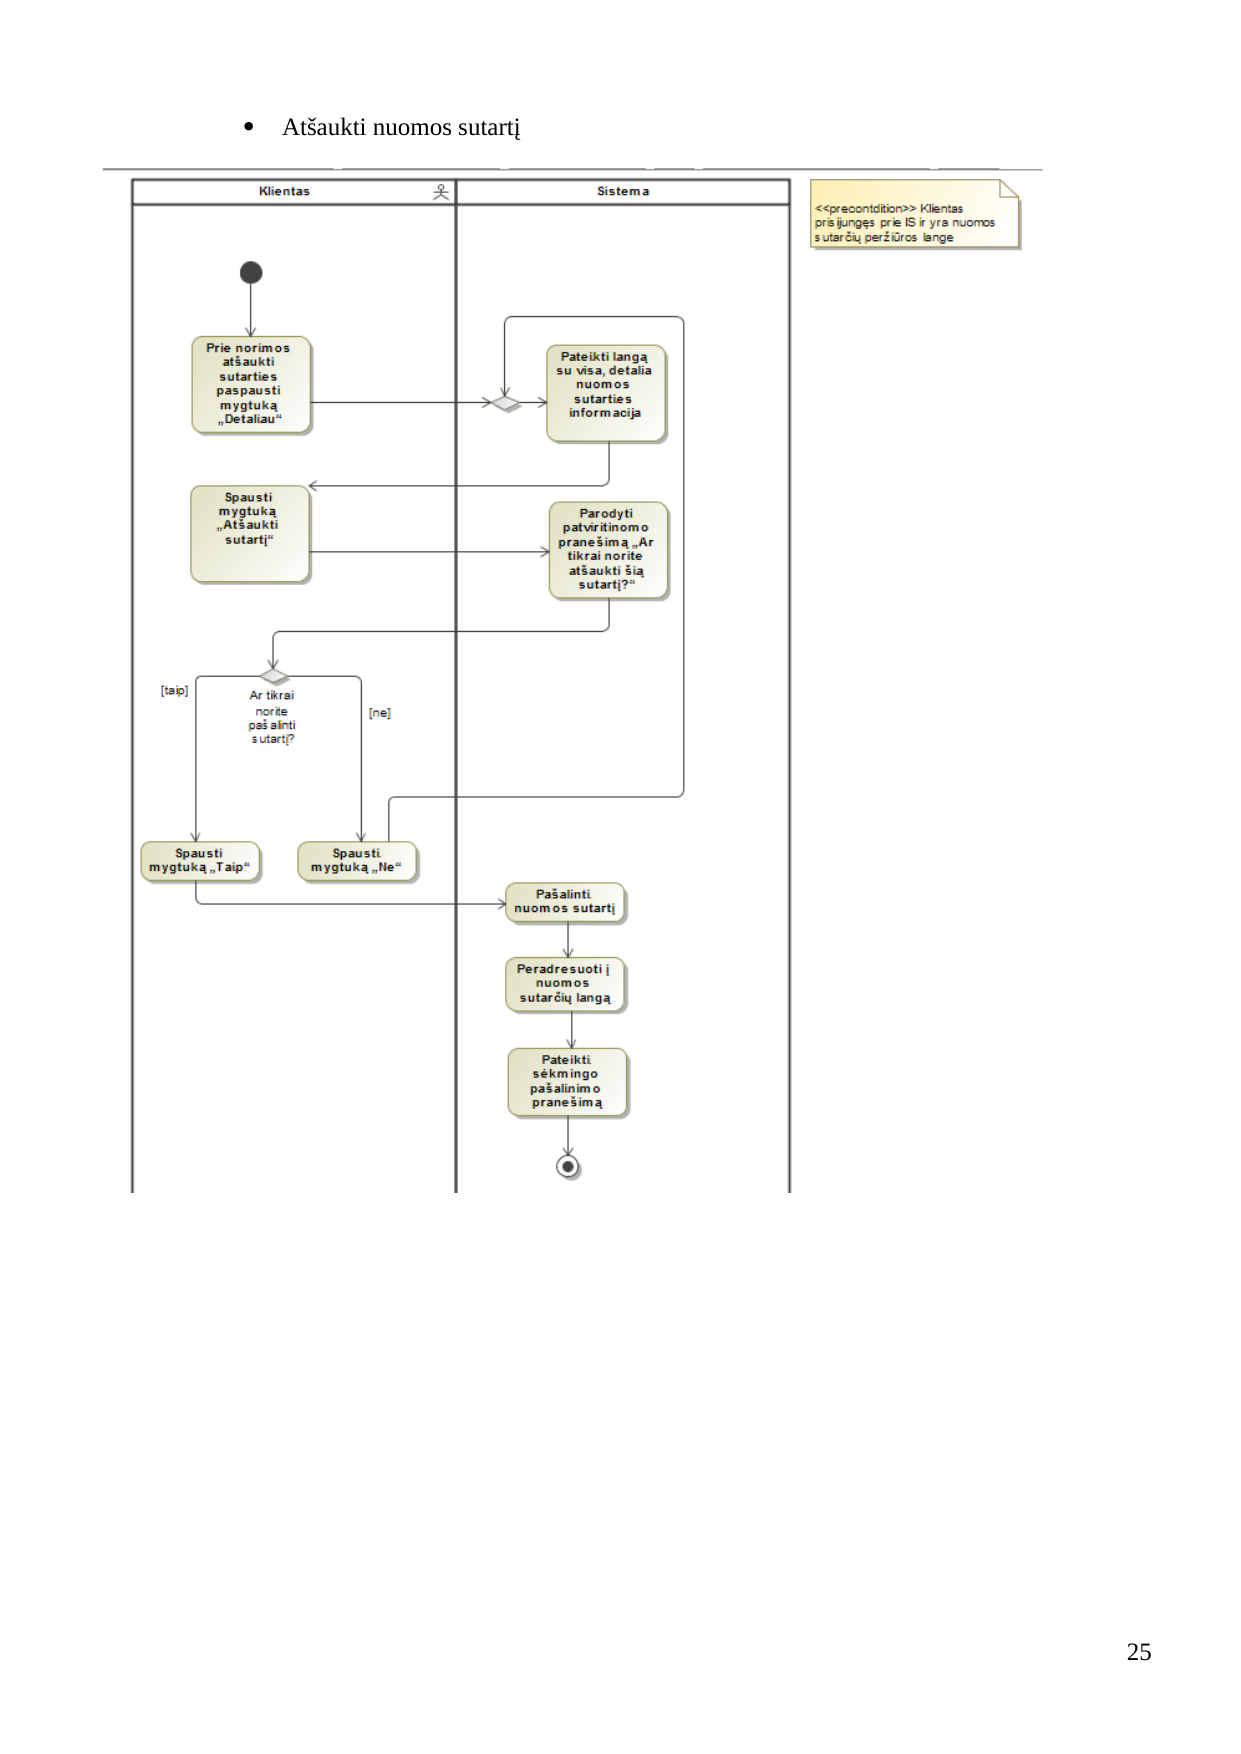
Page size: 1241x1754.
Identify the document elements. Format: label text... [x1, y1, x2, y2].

list Atšaukti nuomos sutartį [244, 112, 1152, 141]
picture [102, 168, 1043, 1194]
